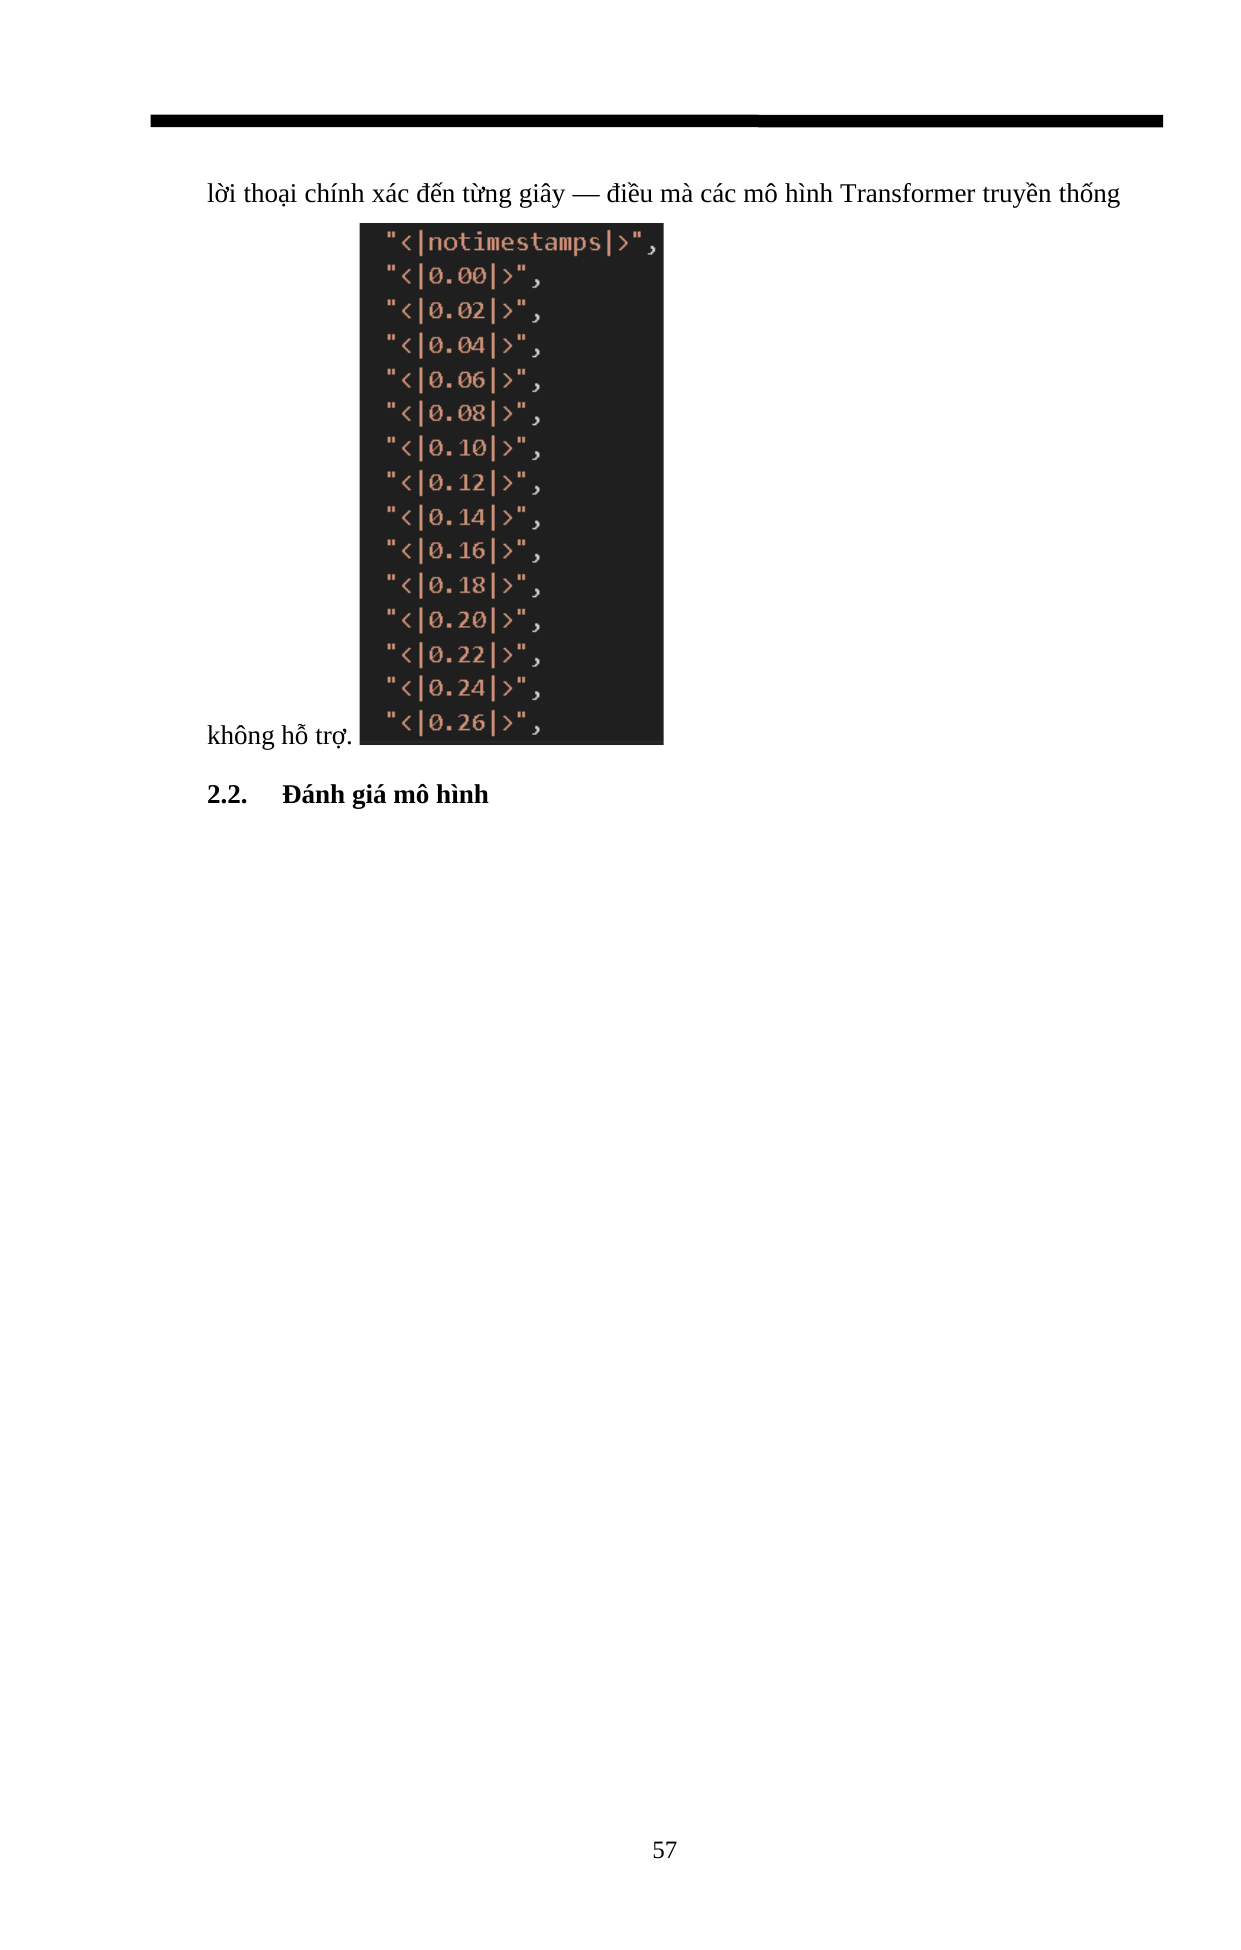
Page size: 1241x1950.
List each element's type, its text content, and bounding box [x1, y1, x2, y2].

picture [359, 223, 664, 745]
list Đánh giá mô hình [207, 778, 1122, 809]
